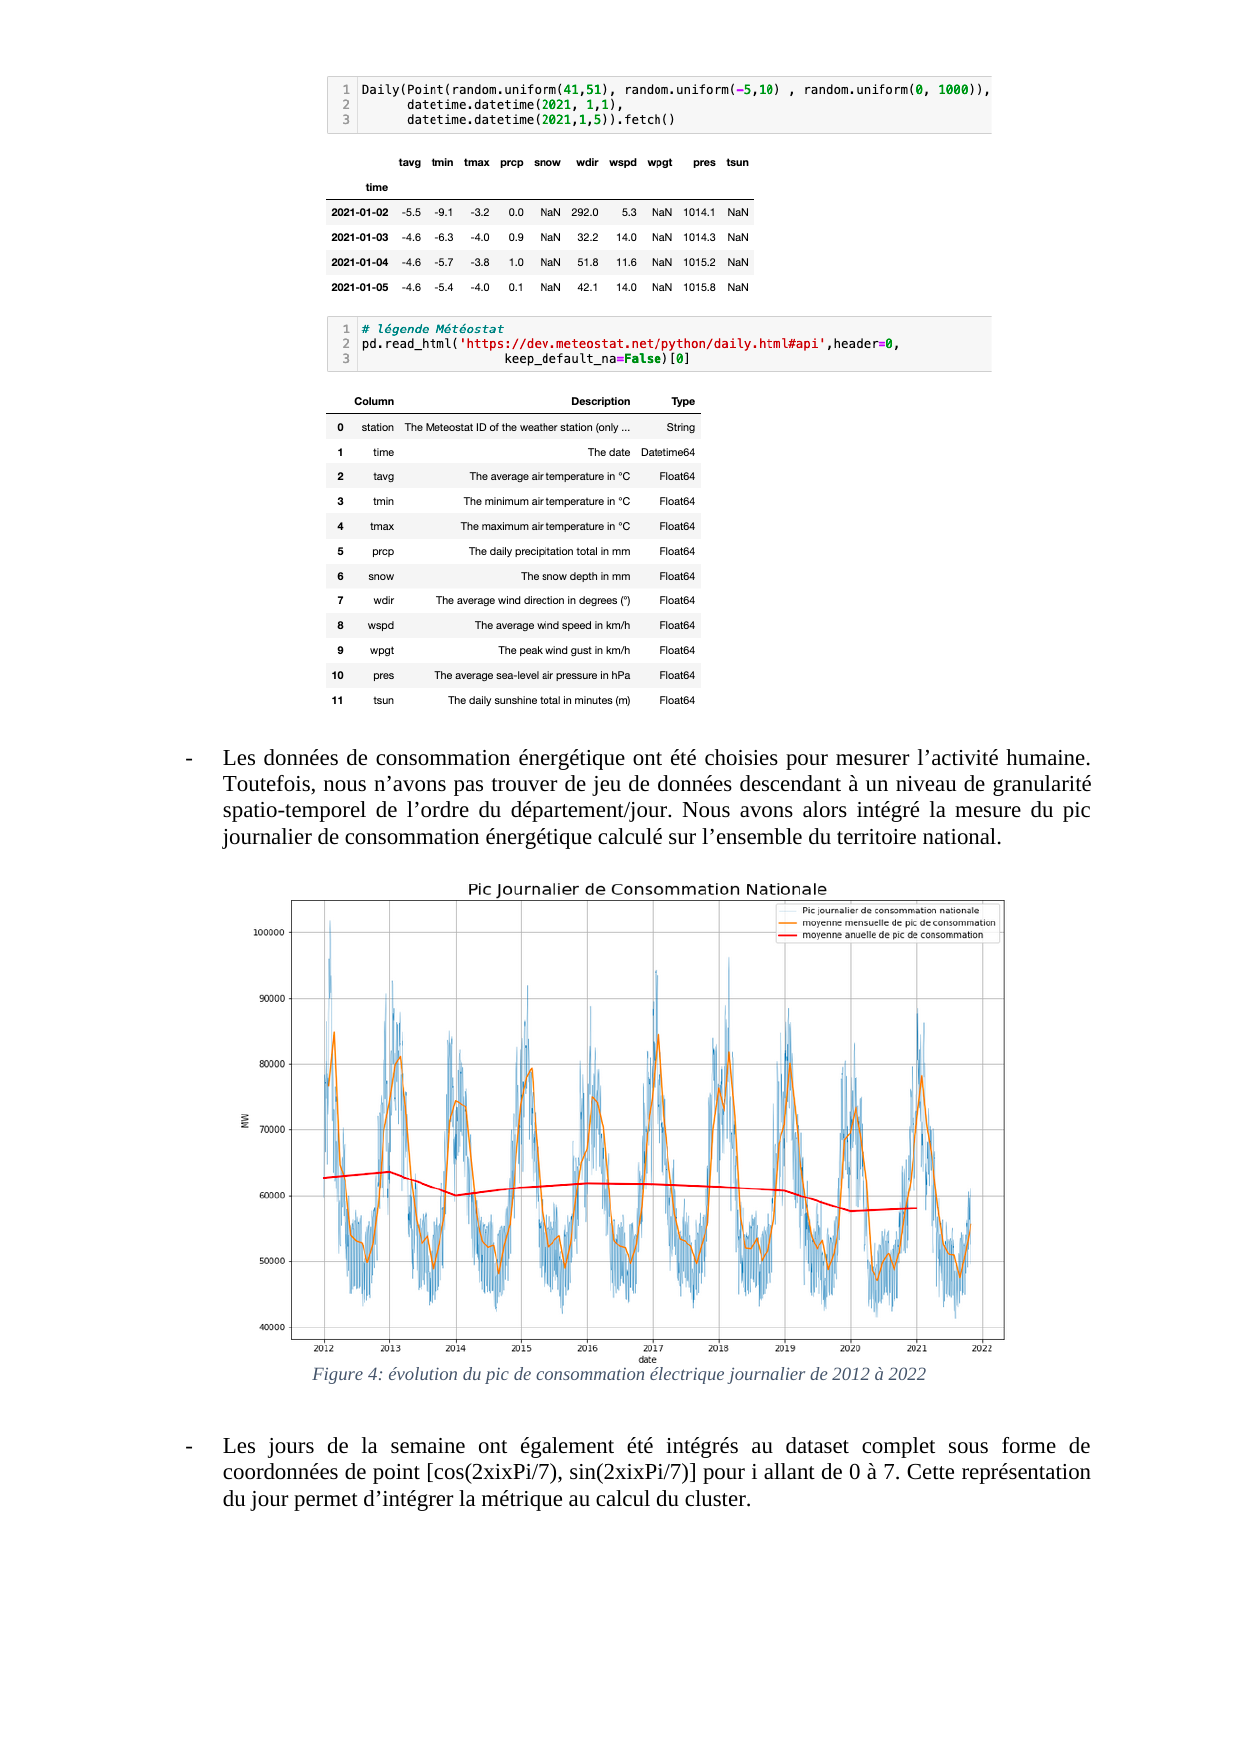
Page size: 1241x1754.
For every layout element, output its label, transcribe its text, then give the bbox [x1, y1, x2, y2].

text Figure 4: évolution du pic de consommation électrique journalier de 2012 à 2022 [148, 1363, 1093, 1385]
picture [232, 875, 1008, 1364]
picture [323, 73, 992, 718]
list Les données de consommation énergétique ont été choisies pour mesurer l’activité humaine. Toutefois, nous n’avons pas trouver de jeu de données descendant à un niveau de granularité spatio-temporel de l’ordre du département/jour. Nous avons alors intégré la mesure du pic journalier de consommation énergétique calculé sur l’ensemble du territoire national. [185, 744, 1093, 849]
list Les jours de la semaine ont également été intégrés au dataset complet sous forme de coordonnées de point [cos(2xixPi/7), sin(2xixPi/7)] pour i allant de 0 à 7. Cette représentation du jour permet d’intégrer la métrique au calcul du cluster. [185, 1432, 1093, 1511]
